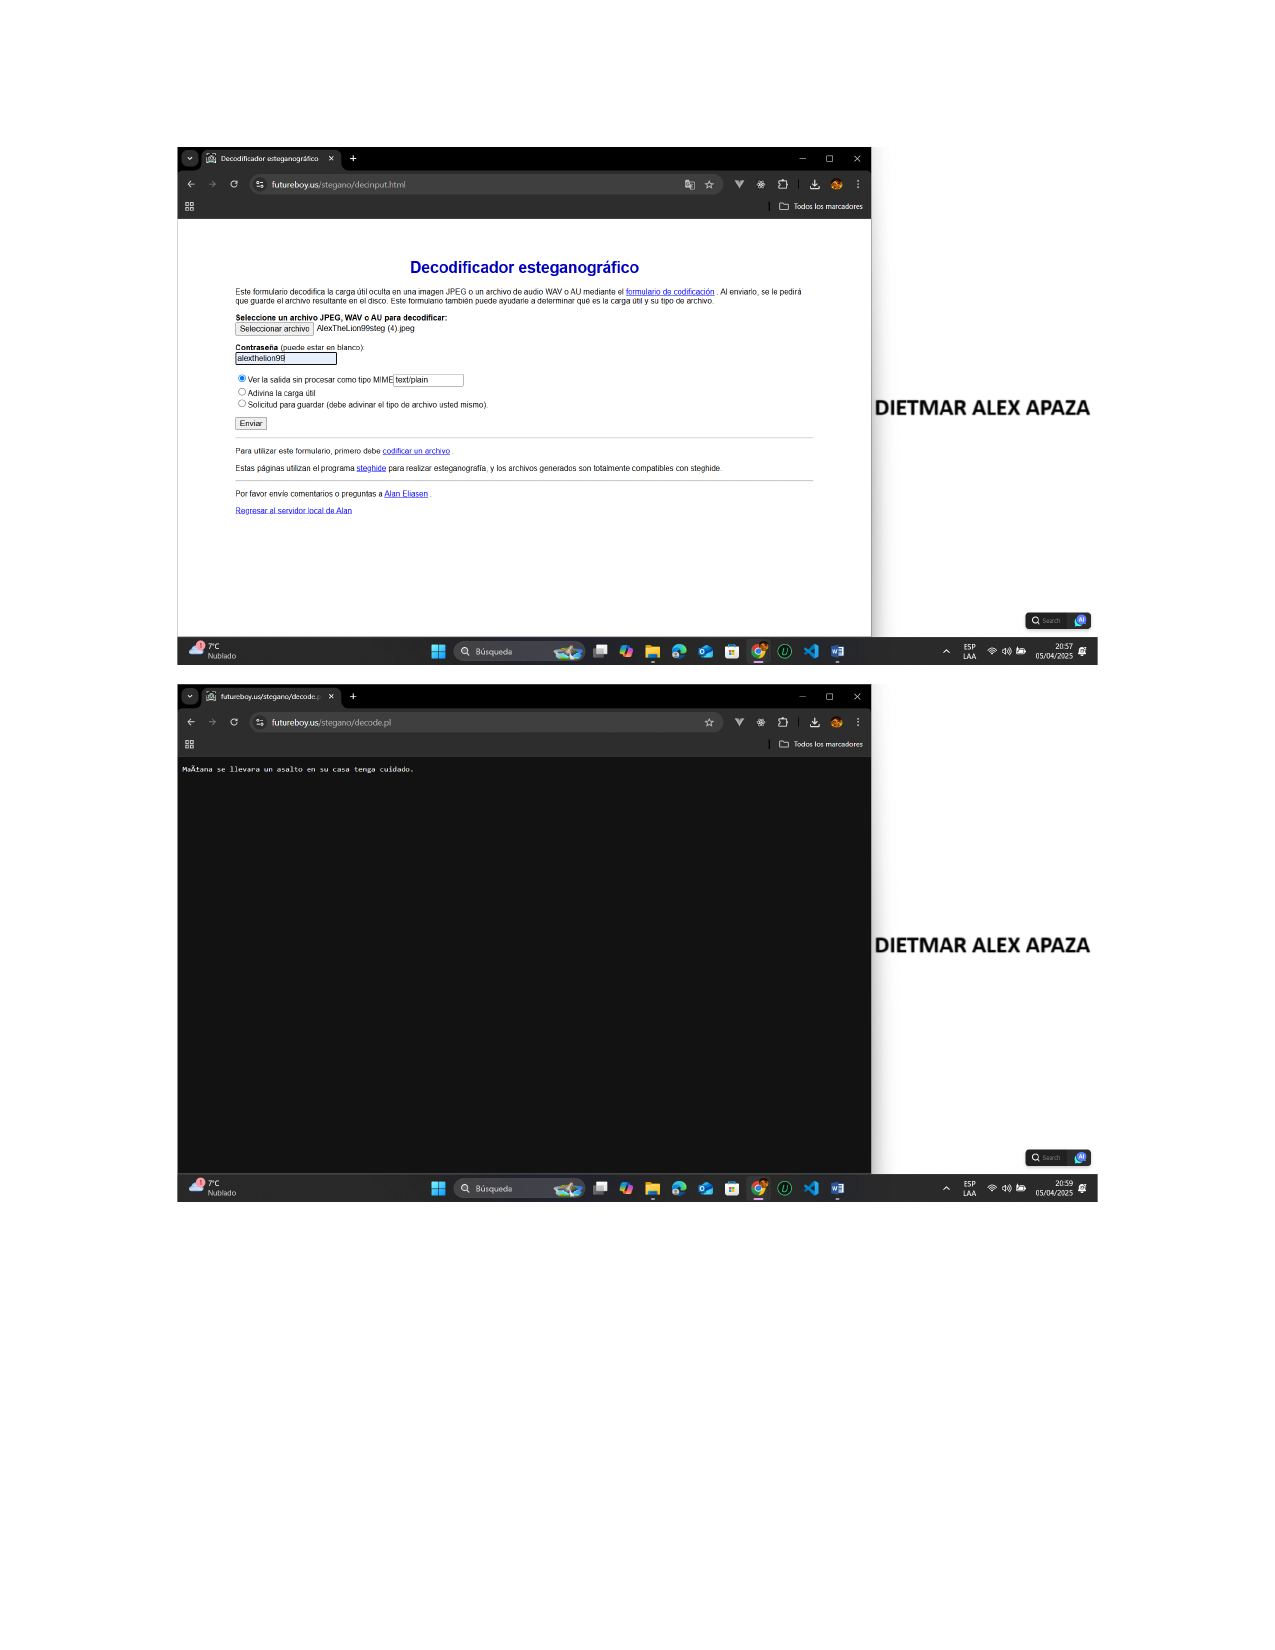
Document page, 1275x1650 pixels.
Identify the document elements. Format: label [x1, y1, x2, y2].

picture [177, 147, 1098, 665]
picture [177, 684, 1098, 1202]
